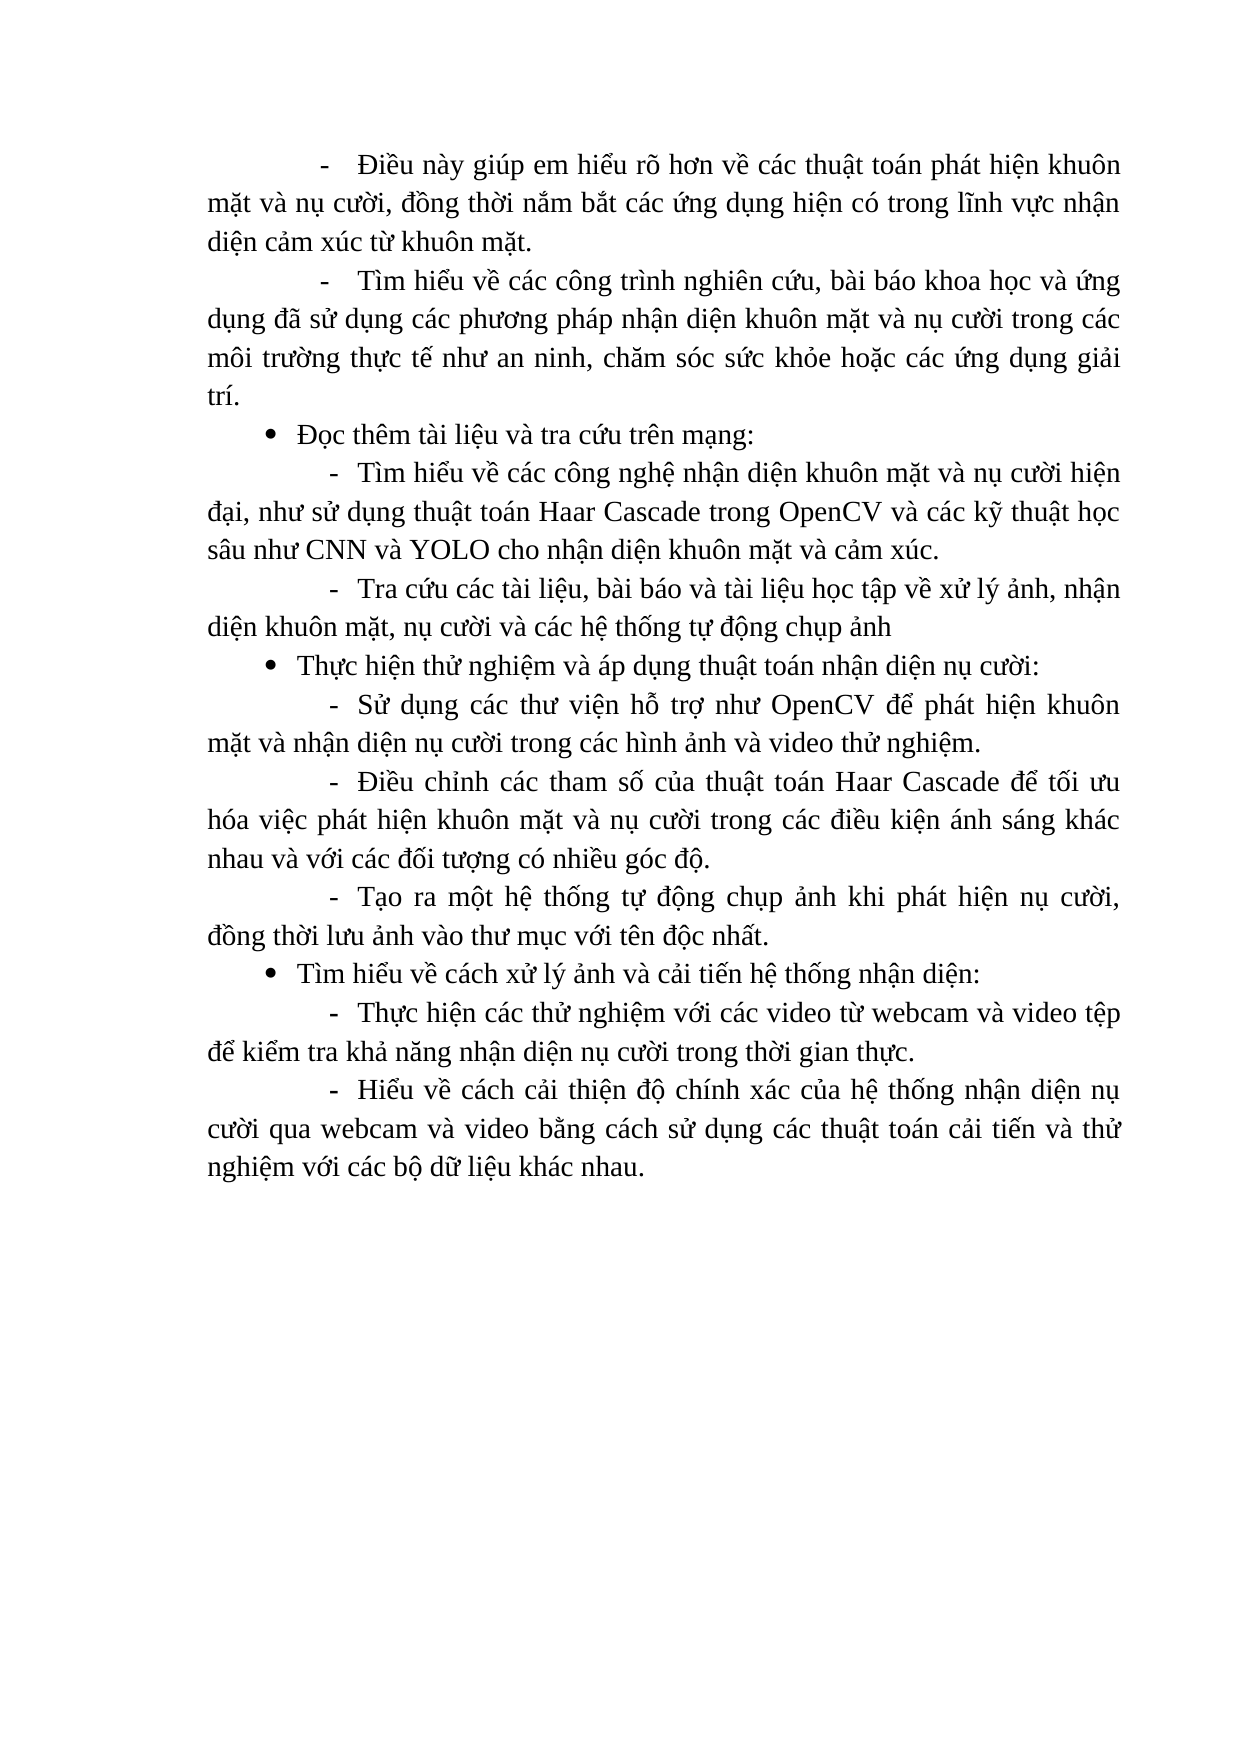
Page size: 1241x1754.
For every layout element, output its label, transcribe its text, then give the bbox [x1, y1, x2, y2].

list Tra cứu các tài liệu, bài báo và tài liệu học tập về xử lý ảnh, nhận diện khuôn mặt, nụ cười và các hệ thống tự động chụp ảnh [207, 571, 1122, 643]
list Thực hiện các thử nghiệm với các video từ webcam và video tệp để kiểm tra khả năng nhận diện nụ cười trong thời gian thực. [207, 995, 1122, 1067]
list Điều chỉnh các tham số của thuật toán Haar Cascade để tối ưu hóa việc phát hiện khuôn mặt và nụ cười trong các điều kiện ánh sáng khác nhau và với các đối tượng có nhiều góc độ. [207, 764, 1122, 874]
list Tìm hiểu về cách xử lý ảnh và cải tiến hệ thống nhận diện: [207, 957, 1122, 990]
list Tìm hiểu về các công nghệ nhận diện khuôn mặt và nụ cười hiện đại, như sử dụng thuật toán Haar Cascade trong OpenCV và các kỹ thuật học sâu như CNN và YOLO cho nhận diện khuôn mặt và cảm xúc. [207, 455, 1122, 566]
list Tạo ra một hệ thống tự động chụp ảnh khi phát hiện nụ cười, đồng thời lưu ảnh vào thư mục với tên độc nhất. [207, 879, 1122, 952]
list Thực hiện thử nghiệm và áp dụng thuật toán nhận diện nụ cười: [207, 648, 1122, 682]
list Đọc thêm tài liệu và tra cứu trên mạng: [207, 417, 1122, 450]
list Sử dụng các thư viện hỗ trợ như OpenCV để phát hiện khuôn mặt và nhận diện nụ cười trong các hình ảnh và video thử nghiệm. [207, 687, 1122, 759]
list Hiểu về cách cải thiện độ chính xác của hệ thống nhận diện nụ cười qua webcam và video bằng cách sử dụng các thuật toán cải tiến và thử nghiệm với các bộ dữ liệu khác nhau. [207, 1072, 1122, 1183]
list Tìm hiểu về các công trình nghiên cứu, bài báo khoa học và ứng dụng đã sử dụng các phương pháp nhận diện khuôn mặt và nụ cười trong các môi trường thực tế như an ninh, chăm sóc sức khỏe hoặc các ứng dụng giải trí. [207, 263, 1122, 412]
list Điều này giúp em hiểu rõ hơn về các thuật toán phát hiện khuôn mặt và nụ cười, đồng thời nắm bắt các ứng dụng hiện có trong lĩnh vực nhận diện cảm xúc từ khuôn mặt. [207, 147, 1122, 258]
